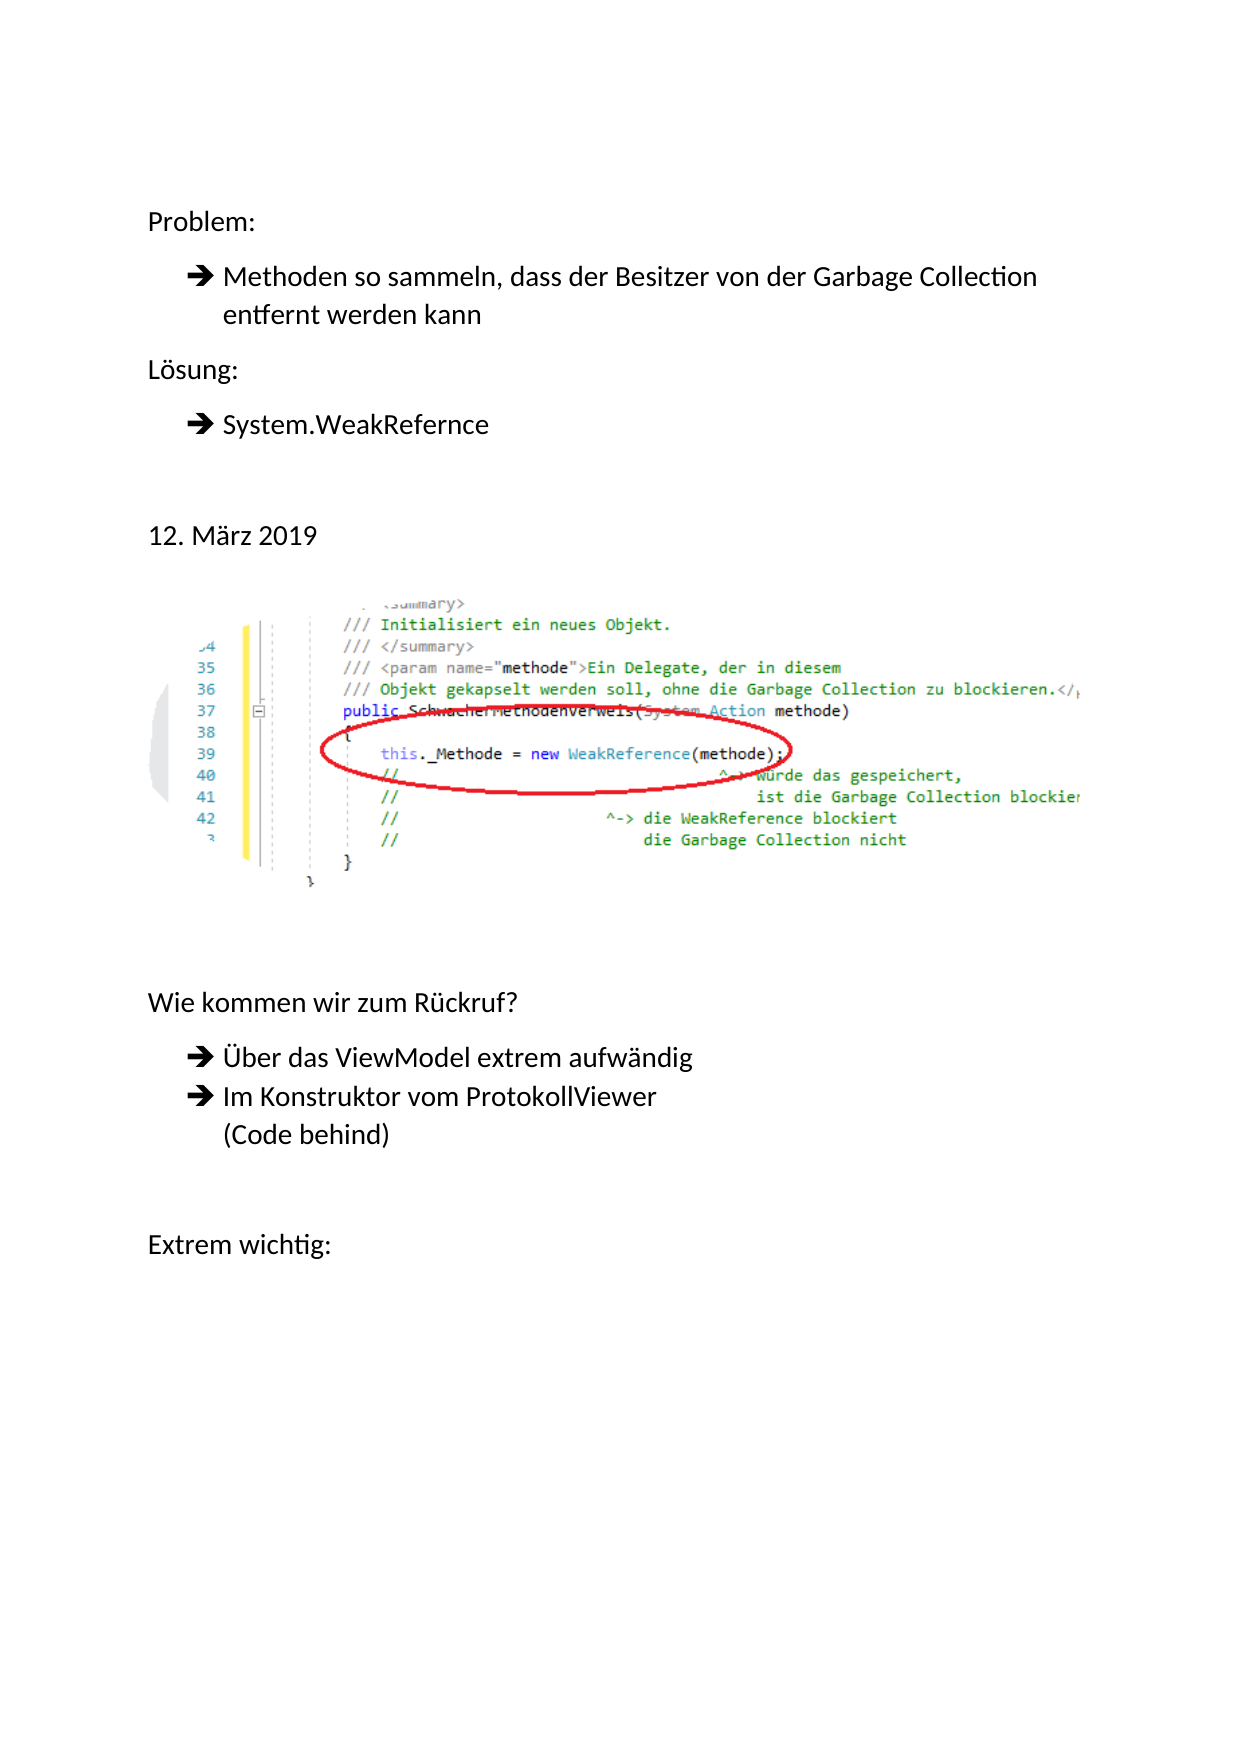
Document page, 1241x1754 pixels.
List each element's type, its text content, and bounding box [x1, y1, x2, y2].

list Im Konstruktor vom ProtokollViewer (Code behind) [185, 1078, 1093, 1152]
text Problem: [148, 203, 1093, 238]
text Extrem wichtig: [148, 1226, 1093, 1262]
list Über das ViewModel extrem aufwändig [185, 1039, 1093, 1075]
text Lösung: [148, 351, 1093, 387]
list Methoden so sammeln, dass der Besitzer von der Garbage Collection entfernt werden kann [185, 258, 1093, 332]
text Wie kommen wir zum Rückruf? [148, 984, 1093, 1020]
picture [147, 571, 1092, 910]
list System.WeakRefernce [185, 406, 1093, 442]
text 12. März 2019 [148, 517, 1093, 552]
